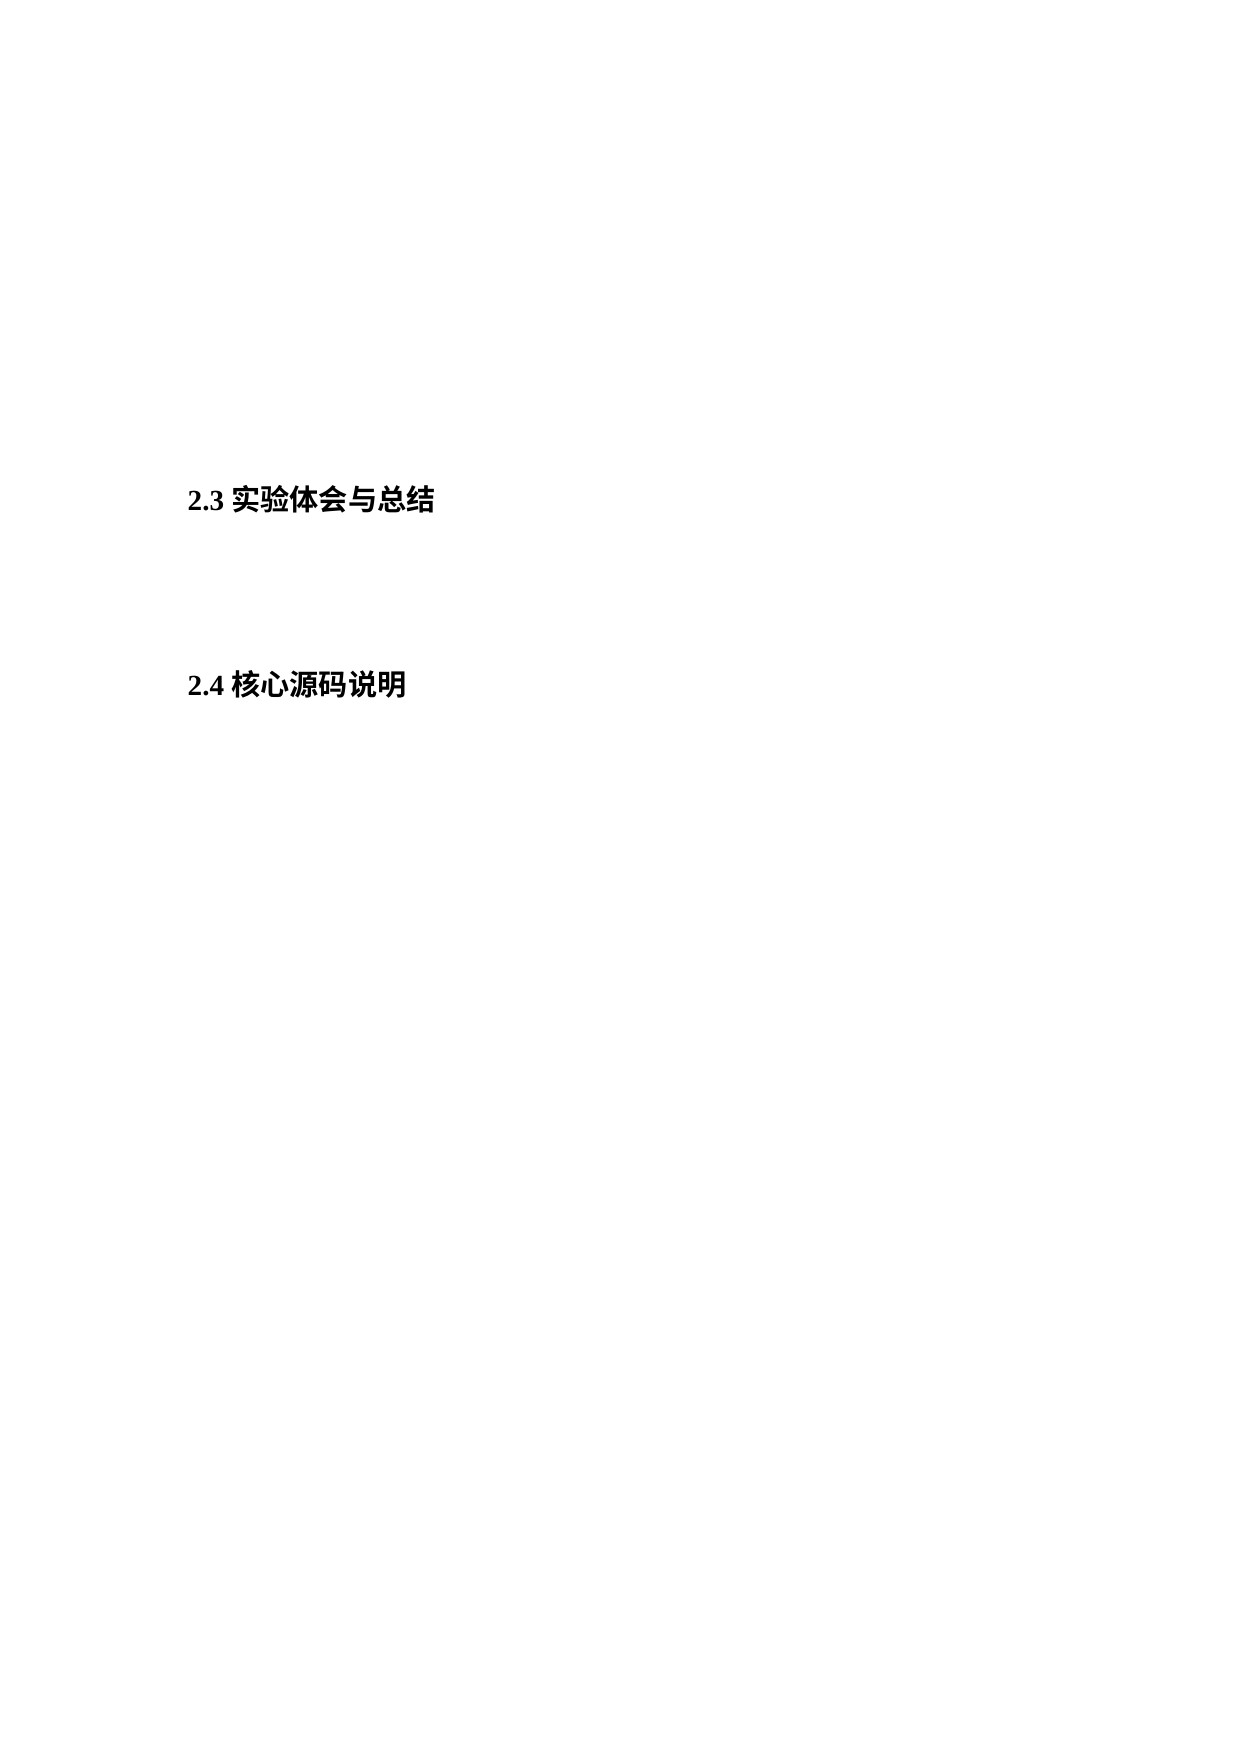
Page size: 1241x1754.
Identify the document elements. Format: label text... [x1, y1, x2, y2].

text 2.3 实验体会与总结 [187, 465, 1053, 530]
text 2.4 核心源码说明 [187, 650, 1053, 715]
